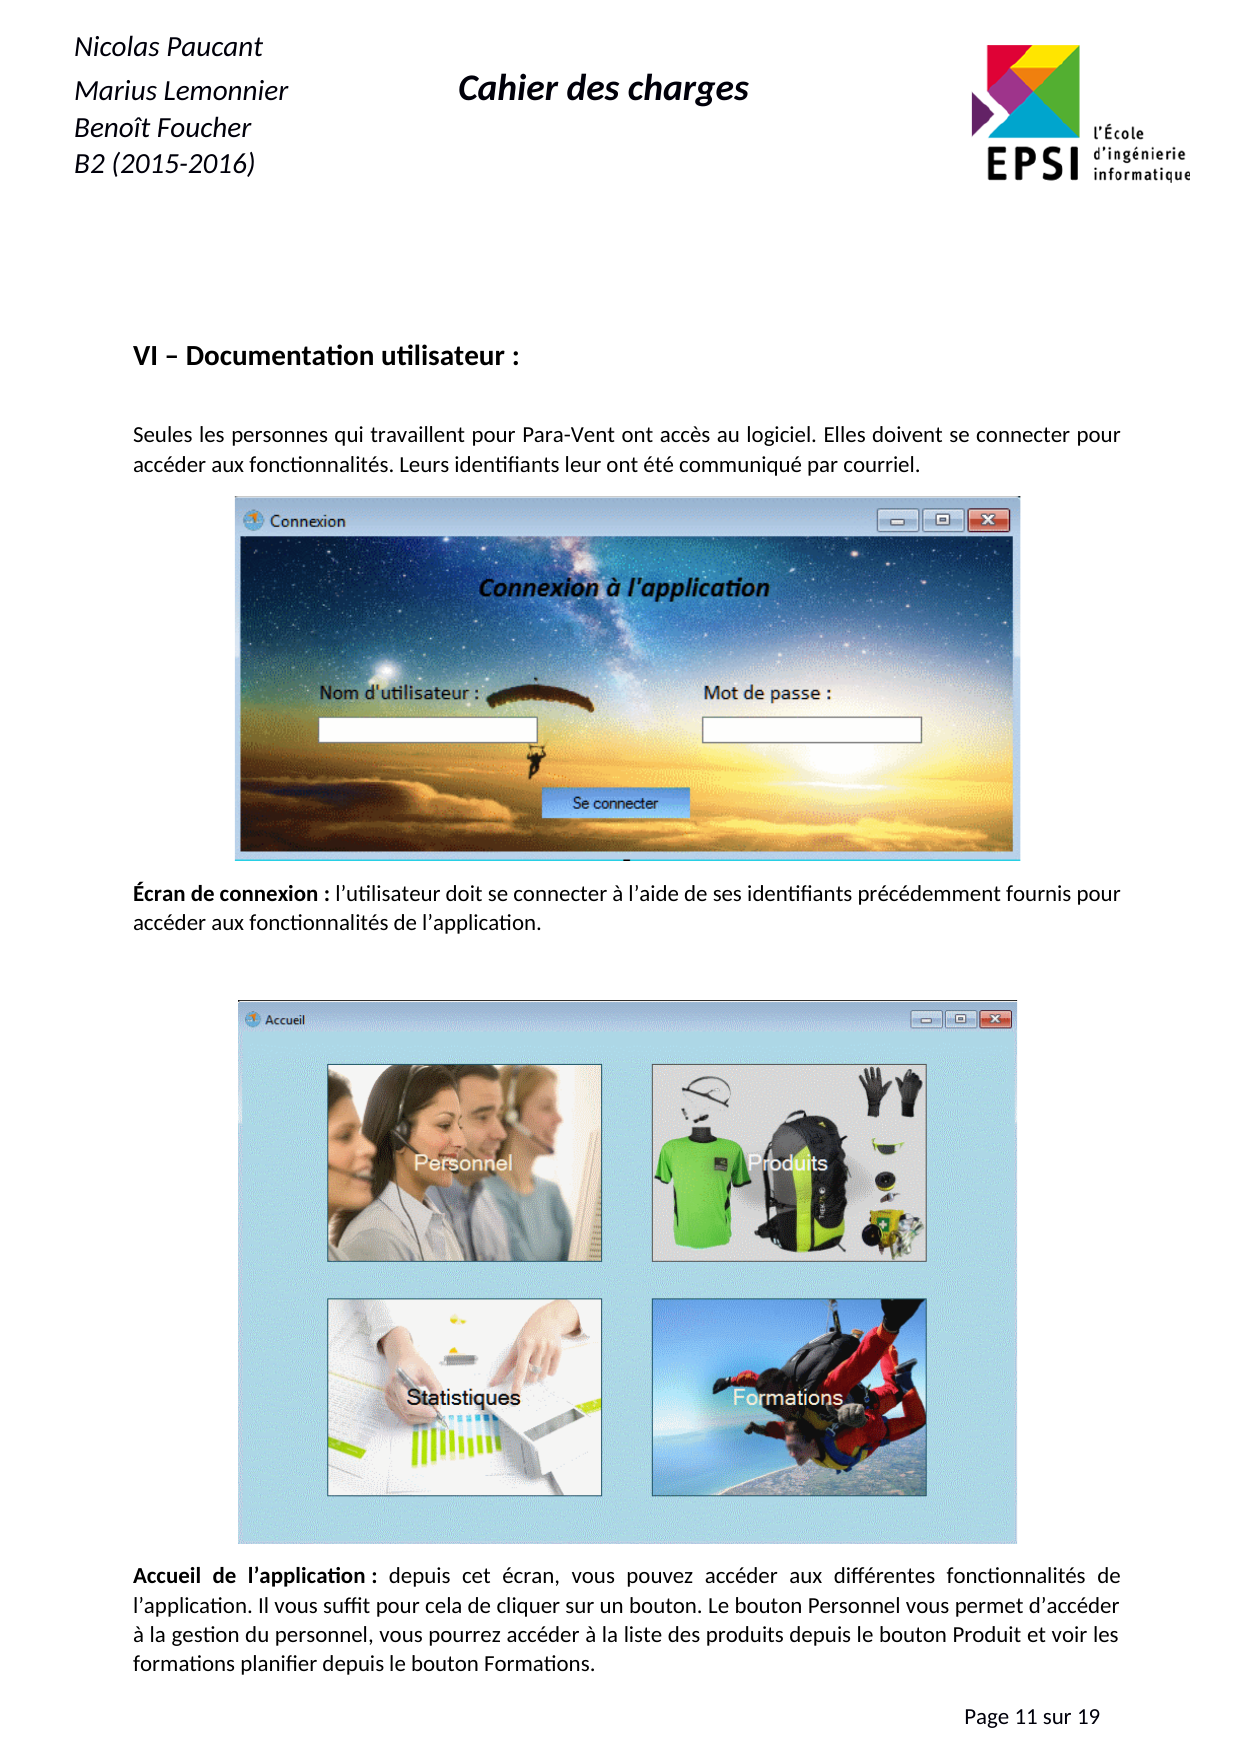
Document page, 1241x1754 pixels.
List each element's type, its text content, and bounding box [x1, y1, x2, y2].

picture [971, 45, 1190, 183]
subtitle VI – Documentation utilisateur : [133, 337, 1122, 373]
text Écran de connexion : l’utilisateur doit se connecter à l’aide de ses identifiants précédemment fournis pour accéder aux fonctionnalités de l’application. [133, 879, 1122, 936]
text Seules les personnes qui travaillent pour Para-Vent ont accès au logiciel. Elles doivent se connecter pour accéder aux fonctionnalités. Leurs identifiants leur ont été communiqué par courriel. [133, 421, 1122, 478]
text Accueil de l’application : depuis cet écran, vous pouvez accéder aux différentes fonctionnalités de l’application. Il vous suffit pour cela de cliquer sur un bouton. Le bouton Personnel vous permet d’accéder à la gestion du personnel, vous pourrez accéder à la liste des produits depuis le bouton Produit et voir les formations planifier depuis le bouton Formations. [133, 1561, 1122, 1678]
picture [238, 1000, 1018, 1544]
picture [234, 496, 1021, 861]
